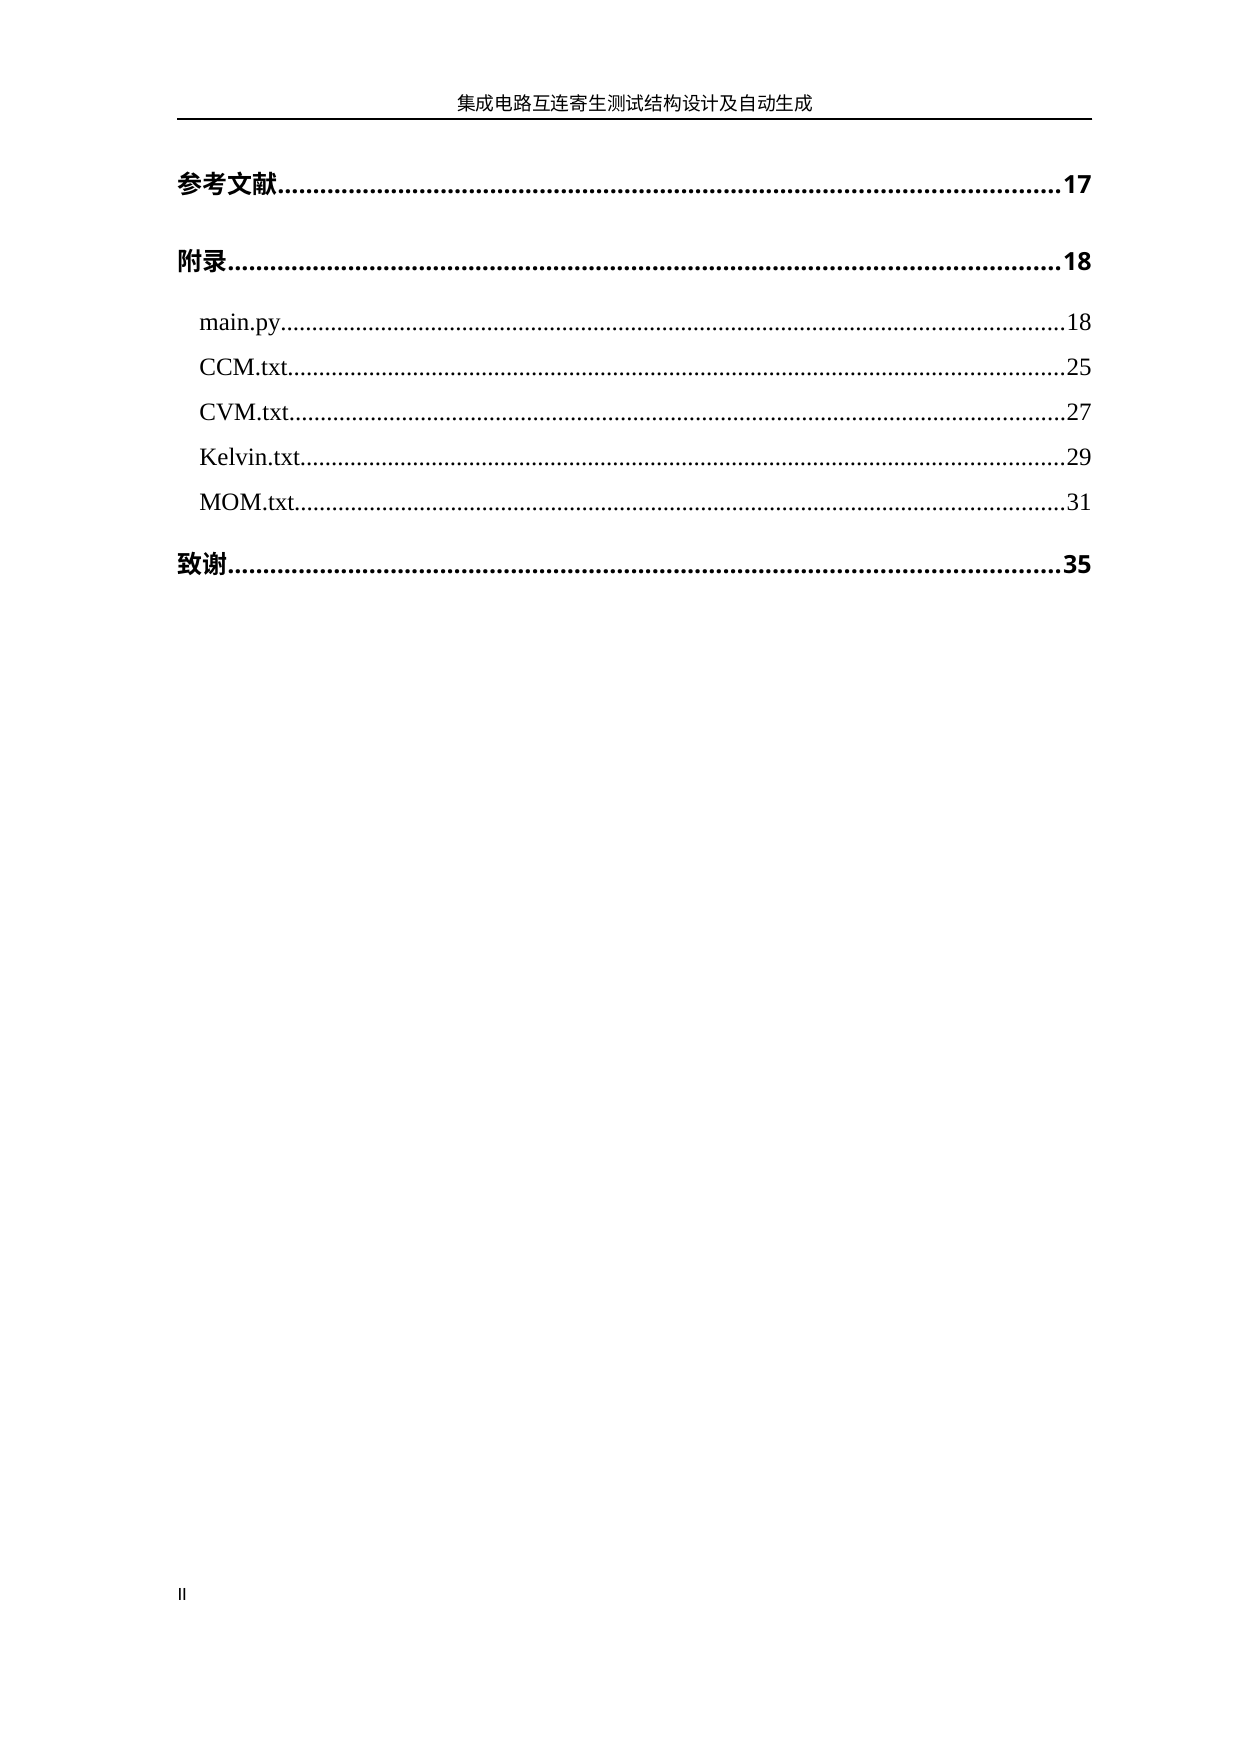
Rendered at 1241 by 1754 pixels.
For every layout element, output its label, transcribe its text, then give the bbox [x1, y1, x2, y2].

text Kelvin.txt 29 [199, 440, 1092, 472]
text main.py 18 [199, 305, 1092, 337]
text CCM.txt 25 [199, 350, 1092, 382]
text CVM.txt 27 [199, 395, 1092, 427]
text MOM.txt 31 [199, 485, 1092, 517]
text 附录 18 [177, 227, 1092, 292]
text 参考文献 17 [177, 150, 1092, 215]
text 致谢 35 [177, 530, 1092, 595]
